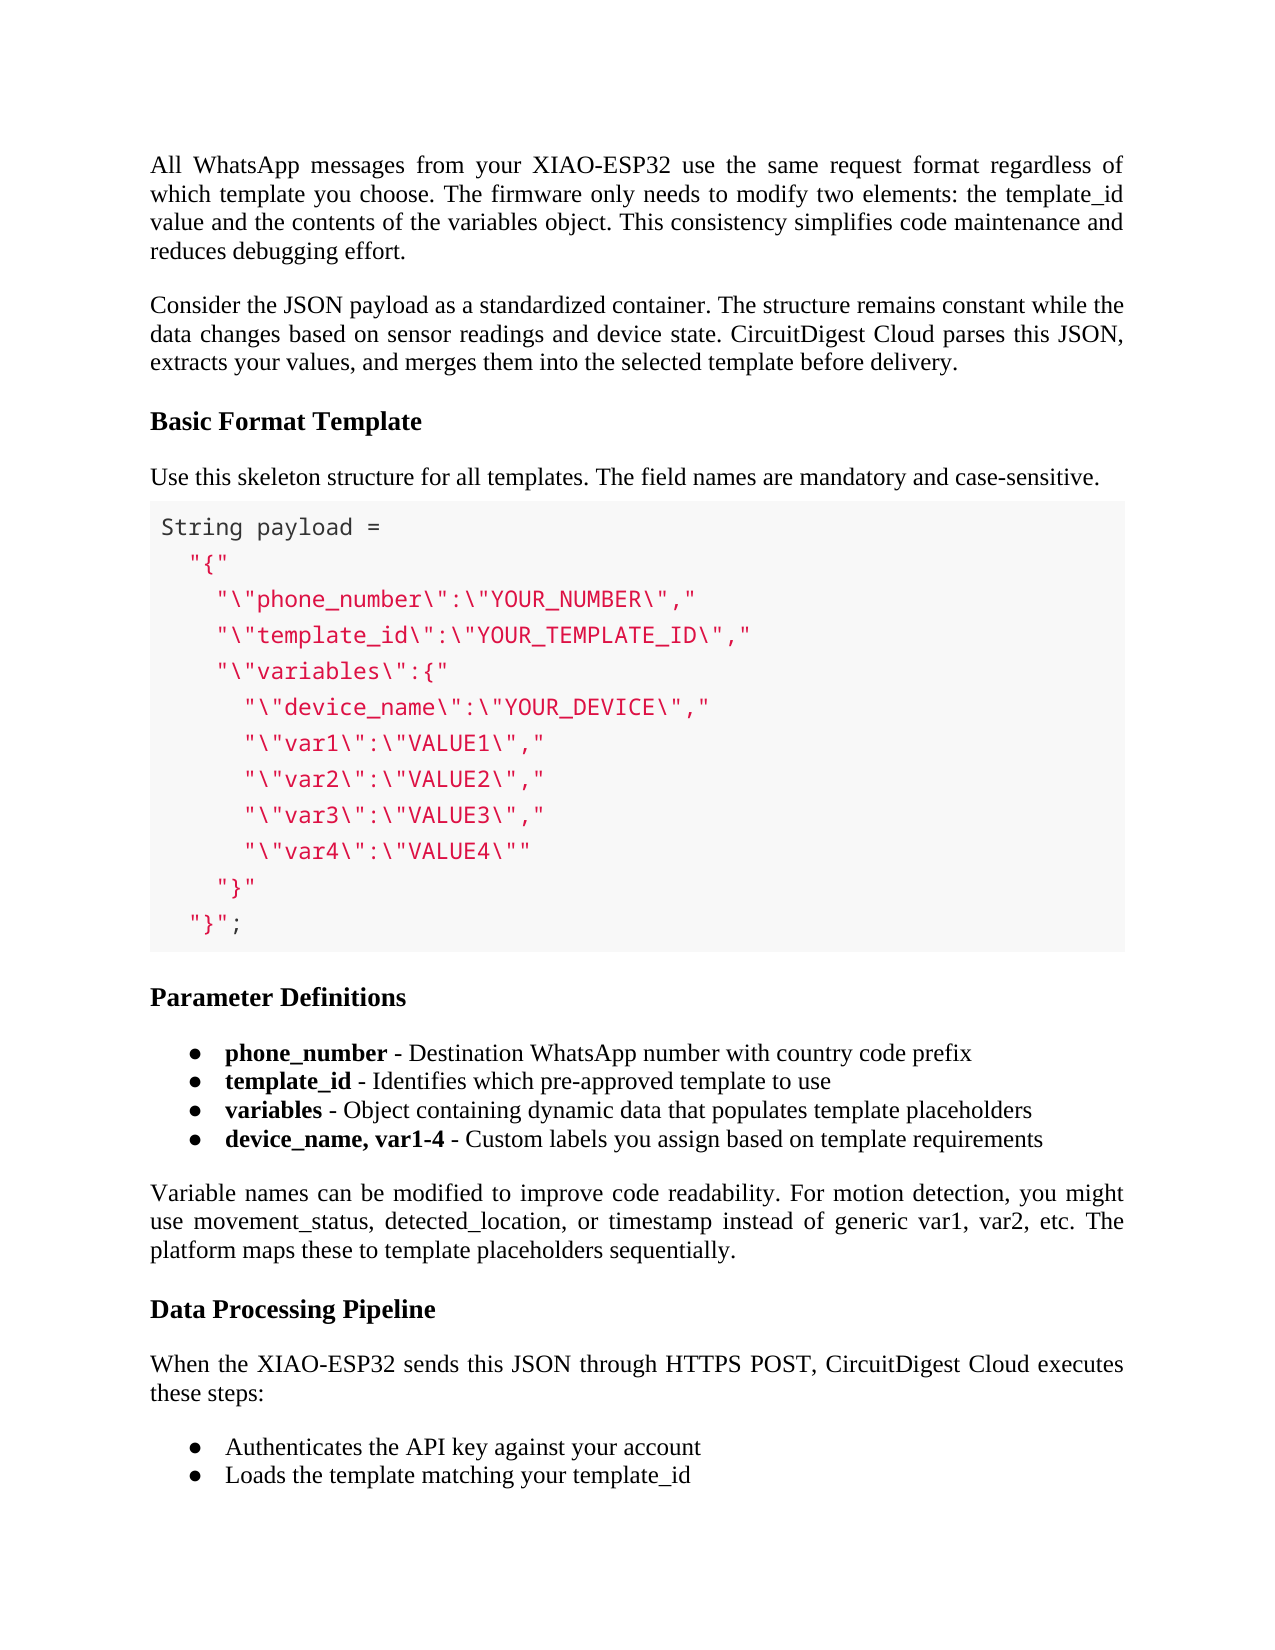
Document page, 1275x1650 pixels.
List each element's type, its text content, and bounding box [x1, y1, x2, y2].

list template_id - Identifies which pre-approved template to use [187, 1066, 1125, 1095]
text Consider the JSON payload as a standardized container. The structure remains constant while the data changes based on sensor readings and device state. CircuitDigest Cloud parses this JSON, extracts your values, and merges them into the selected template before delivery. [150, 290, 1125, 376]
list Authenticates the API key against your account [187, 1432, 1125, 1461]
text Variable names can be modified to improve code readability. For motion detection, you might use movement_status, detected_location, or timestamp instead of generic var1, var2, etc. The platform maps these to template placeholders sequentially. [150, 1178, 1125, 1264]
text All WhatsApp messages from your XIAO-ESP32 use the same request format regardless of which template you choose. The firmware only needs to modify two elements: the template_id value and the contents of the variables object. This consistency simplifies code maintenance and reduces debugging effort. [150, 150, 1125, 265]
list Loads the template matching your template_id [187, 1461, 1125, 1489]
text Use this skeleton structure for all templates. The field names are mandatory and case-sensitive. [150, 462, 1125, 490]
list device_name, var1-4 - Custom labels you assign based on template requirements [187, 1124, 1125, 1153]
table_header String payload = "{" "\"phone_number\":\"YOUR_NUMBER\"," "\"template_id\":\"YOUR_TEMPLATE_ID\"," "\"variables\":{" "\"device_name\":\"YOUR_DEVICE\"," "\"var1\":\"VALUE1\"," "\"var2\":\"VALUE2\"," "\"var3\":\"VALUE3\"," "\"var4\":\"VALUE4\"" "}" "}"; [150, 501, 1125, 952]
subtitle Data Processing Pipeline [150, 1293, 1125, 1324]
list phone_number - Destination WhatsApp number with country code prefix [187, 1038, 1125, 1066]
list variables - Object containing dynamic data that populates template placeholders [187, 1095, 1125, 1124]
subtitle Basic Format Template [150, 405, 1125, 437]
text When the XIAO-ESP32 sends this JSON through HTTPS POST, CircuitDigest Cloud executes these steps: [150, 1349, 1125, 1407]
subtitle Parameter Definitions [150, 982, 1125, 1013]
